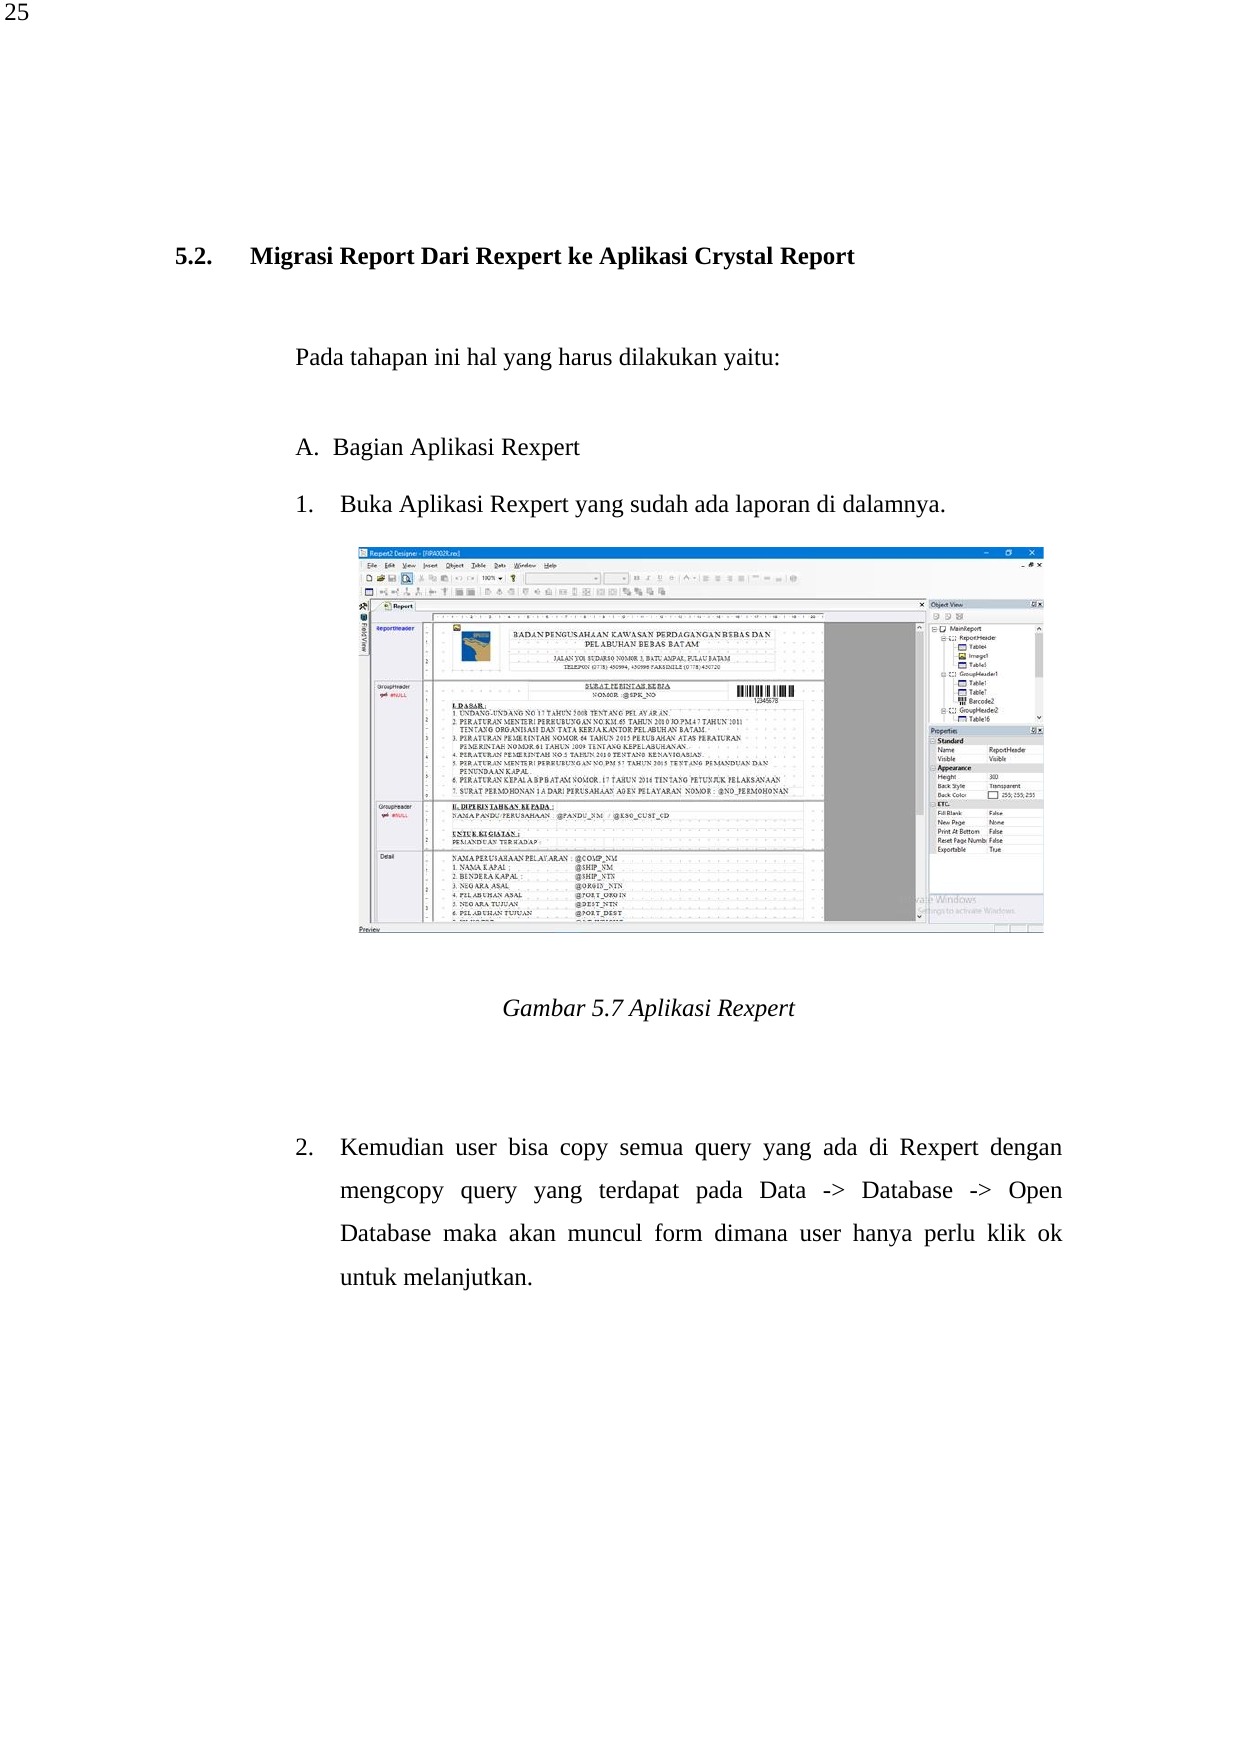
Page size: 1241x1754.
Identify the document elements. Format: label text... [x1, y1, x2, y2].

list Kemudian user bisa copy semua query yang ada di Rexpert dengan mengcopy query yang terdapat pada Data -> Database -> Open Database maka akan muncul form dimana user hanya perlu klik ok untuk melanjutkan. [295, 1132, 1063, 1290]
text Gambar 5.7 Aplikasi Rexpert [235, 993, 1064, 1022]
list Buka Aplikasi Rexpert yang sudah ada laporan di dalamnya. [295, 489, 1130, 518]
text Pada tahapan ini hal yang harus dilakukan yaitu: [295, 342, 1130, 371]
picture [358, 547, 1044, 933]
subtitle Migrasi Report Dari Rexpert ke Aplikasi Crystal Report [175, 241, 1130, 269]
list Bagian Aplikasi Rexpert [295, 432, 1130, 461]
